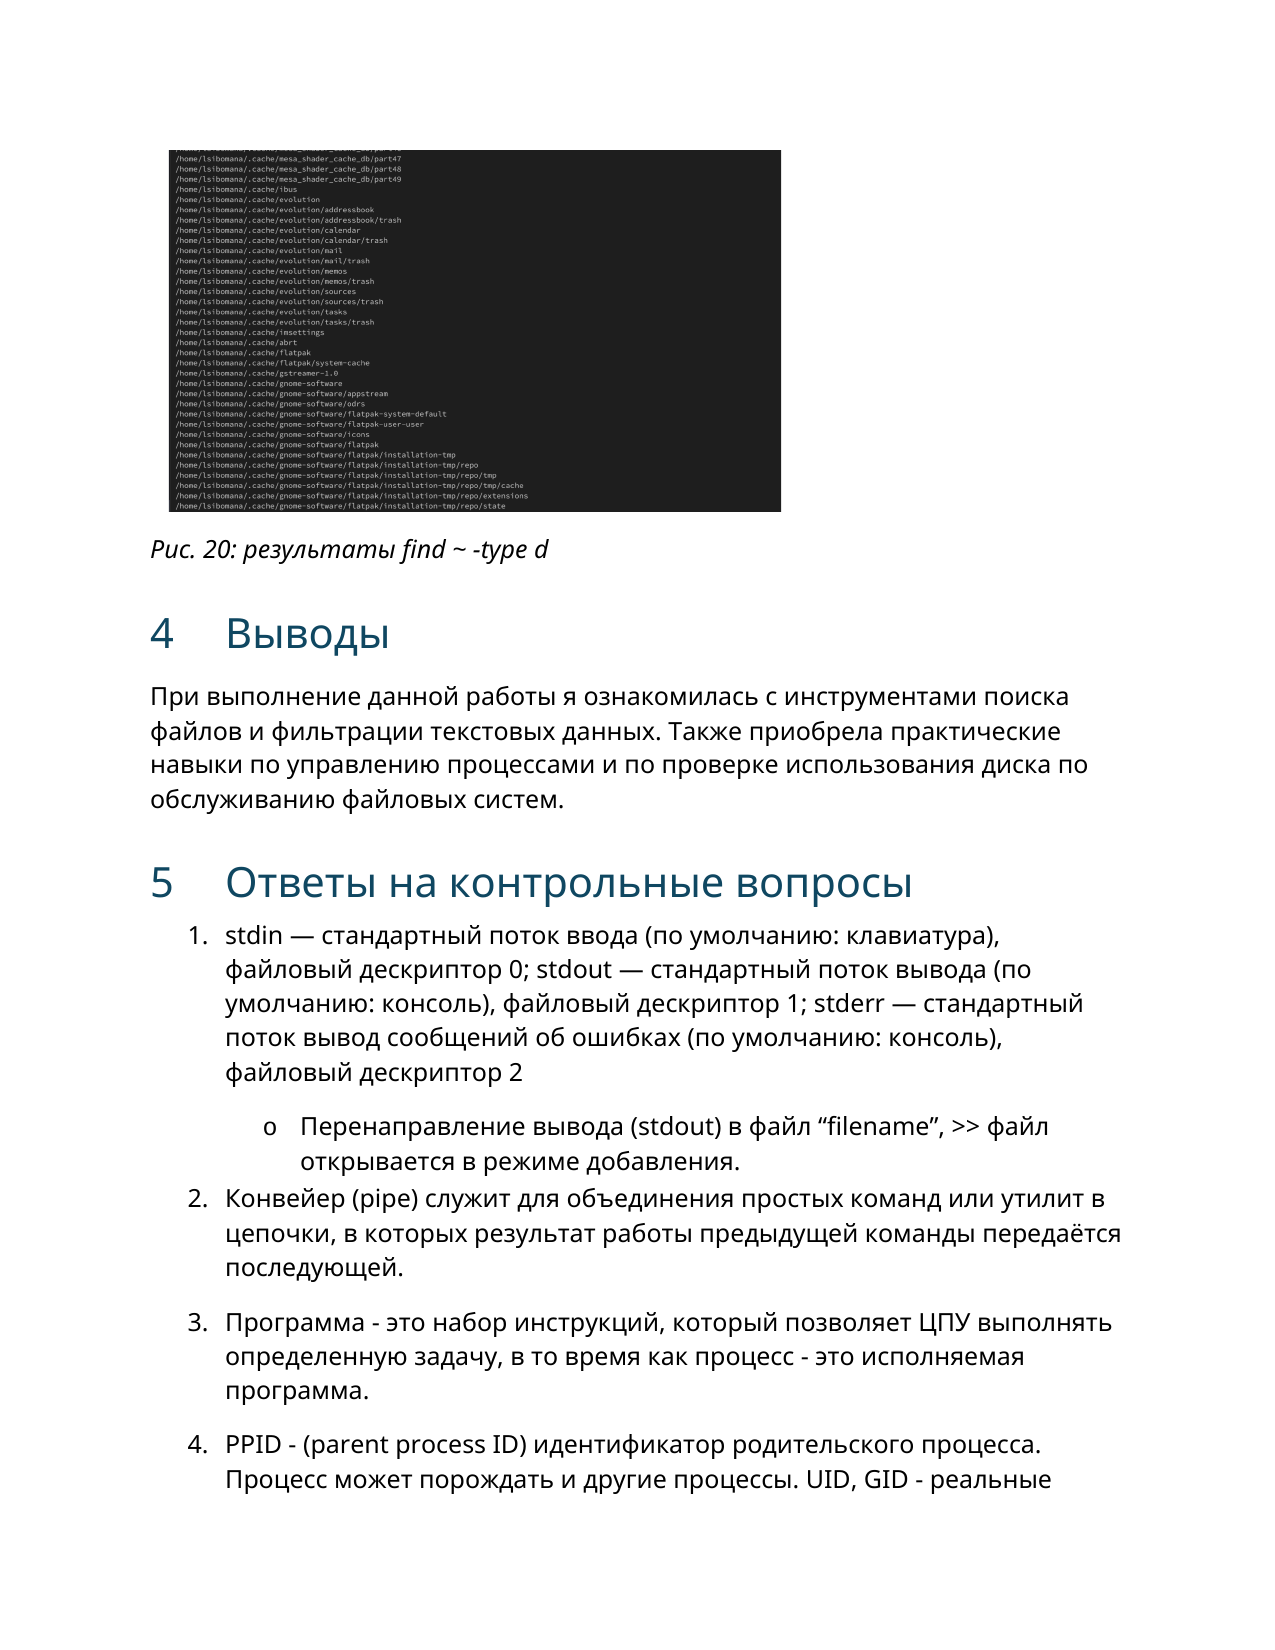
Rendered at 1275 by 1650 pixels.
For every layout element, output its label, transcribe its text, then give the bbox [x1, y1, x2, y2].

picture [168, 150, 782, 512]
subtitle 5 Ответы на контрольные вопросы [150, 853, 1125, 909]
text При выполнение данной работы я ознакомилась с инструментами поиска файлов и фильтрации текстовых данных. Также приобрела практические навыки по управлению процессами и по проверке использования диска по обслуживанию файловых систем. [150, 679, 1125, 815]
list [187, 1427, 1125, 1495]
text Рис. 20: результаты find ~ -type d [150, 532, 1125, 566]
list Программа - это набор инструкций, который позволяет ЦПУ выполнять определенную задачу, в то время как процесс - это исполняемая программа. [187, 1304, 1125, 1406]
subtitle 4 Выводы [150, 603, 1125, 660]
list stdin — стандартный поток ввода (по умолчанию: клавиатура), файловый дескриптор 0; stdout — стандартный поток вывода (по умолчанию: консоль), файловый дескриптор 1; stderr — стандартный поток вывод сообщений об ошибках (по умолчанию: консоль), файловый дескриптор 2 [187, 918, 1125, 1088]
list Конвейер (pipe) служит для объединения простых команд или утилит в цепочки, в которых результат работы предыдущей команды передаётся последующей. [187, 1181, 1125, 1283]
list Перенаправление вывода (stdout) в файл “filename”, >> файл открывается в режиме добавления. [262, 1109, 1125, 1177]
